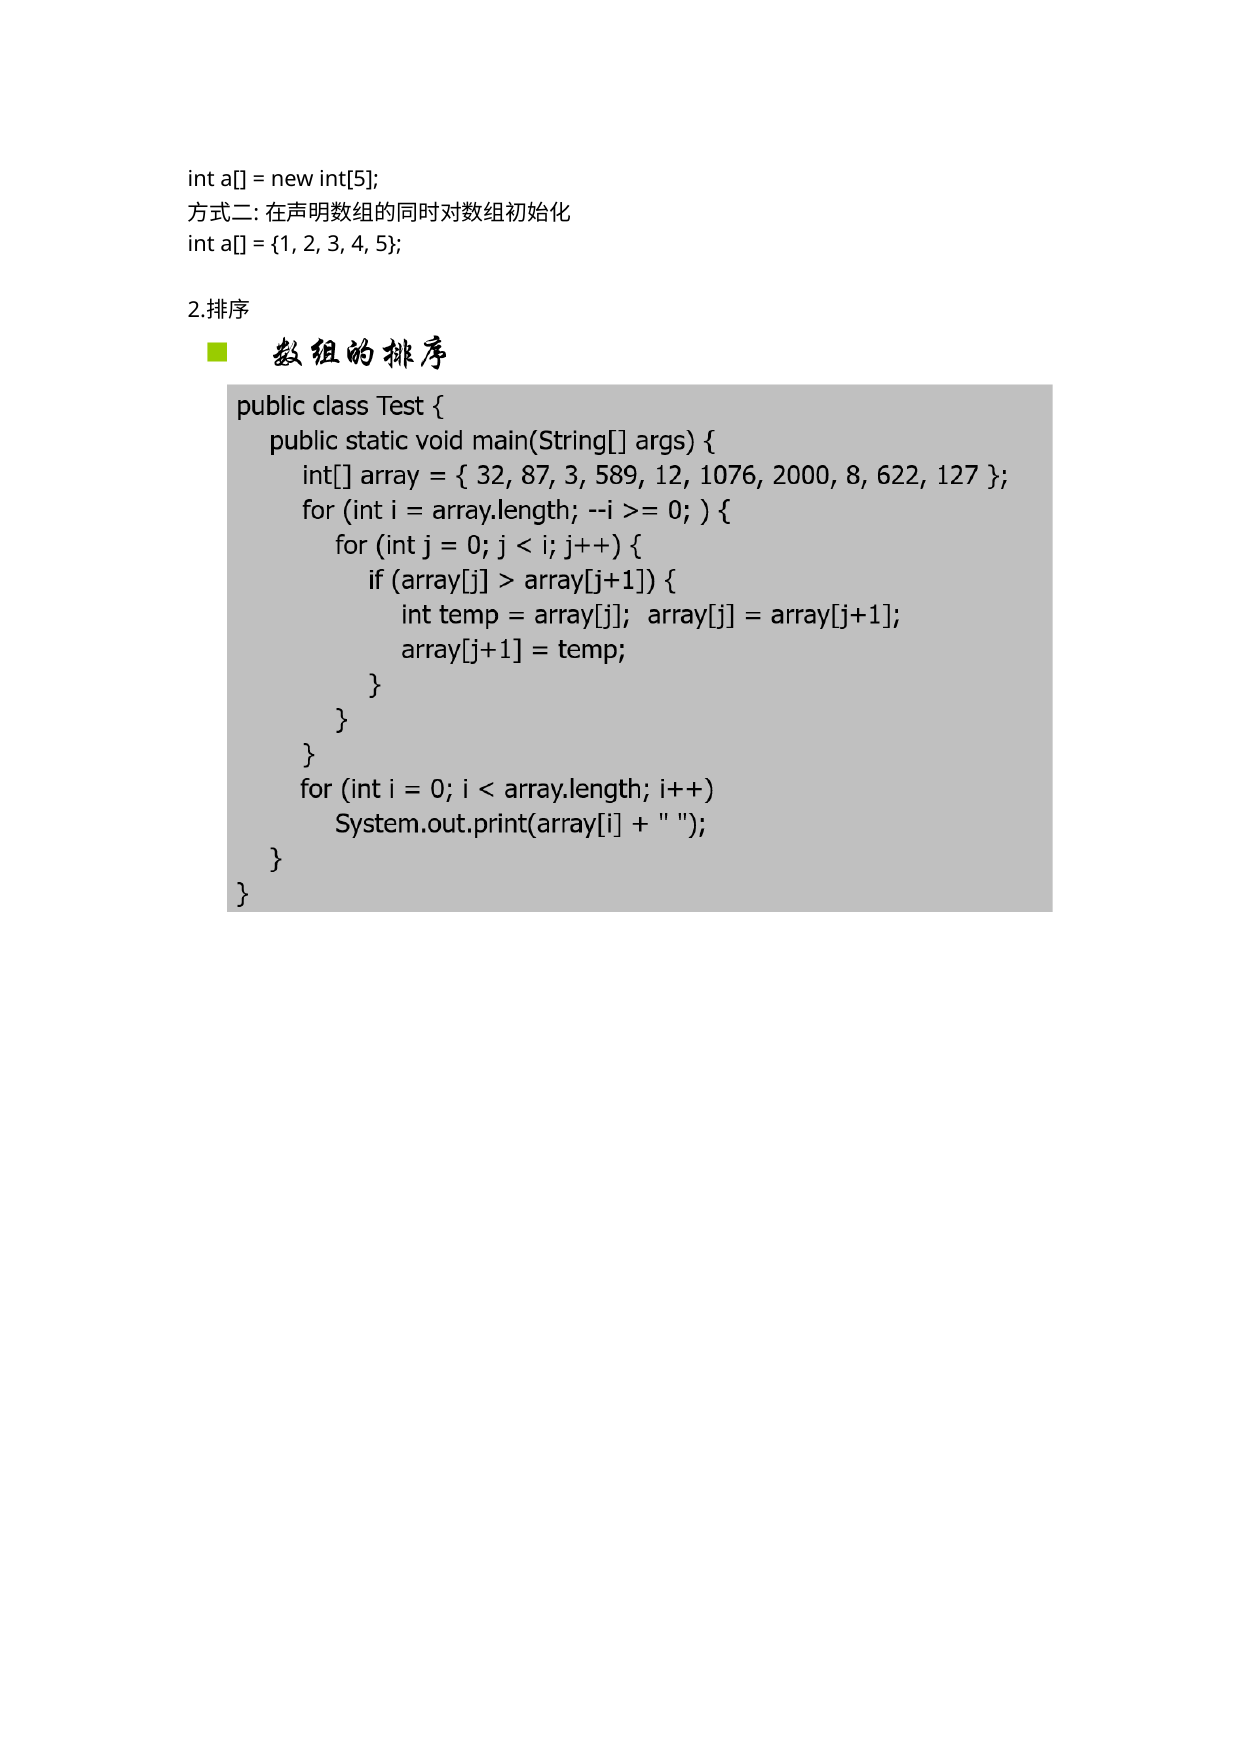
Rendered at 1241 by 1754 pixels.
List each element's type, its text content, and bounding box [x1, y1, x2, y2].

text 方式二: 在声明数组的同时对数组初始化 [187, 194, 1053, 227]
text 2.排序 [187, 292, 1053, 324]
text int a[] = {1, 2, 3, 4, 5}; [187, 227, 1053, 259]
picture [187, 324, 1053, 912]
text int a[] = new int[5]; [187, 162, 1053, 194]
